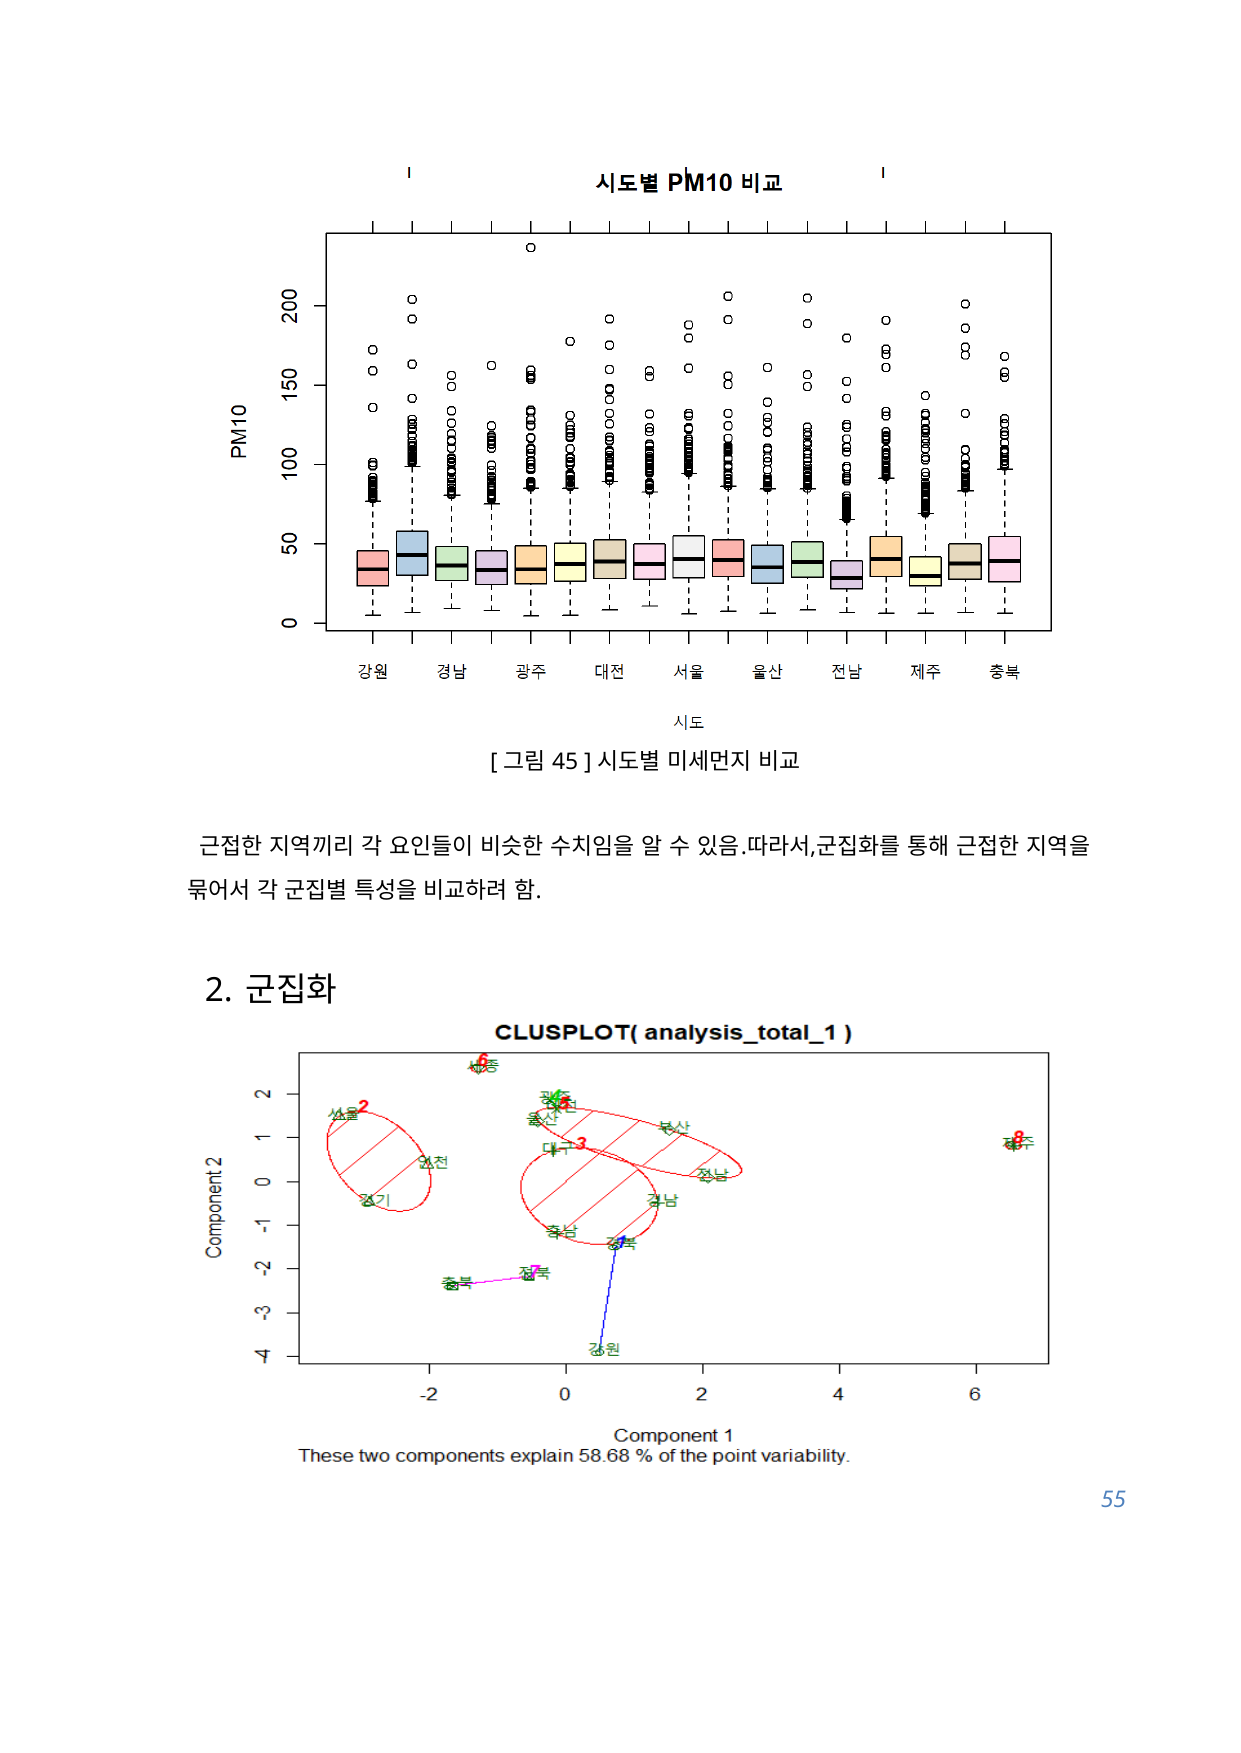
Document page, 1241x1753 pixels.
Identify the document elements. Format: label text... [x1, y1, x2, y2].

subtitle 군집화 [204, 962, 1126, 1011]
text [ 그림 45 ] 시도별 미세먼지 비교 [187, 742, 1090, 776]
text 근접한 지역끼리 각 요인들이 비슷한 수치임을 알 수 있음.따라서,군집화를 통해 근접한 지역을 묶어서 각 군집별 특성을 비교하려 함. [187, 828, 1090, 905]
picture [223, 166, 1066, 733]
picture [198, 1011, 1101, 1467]
